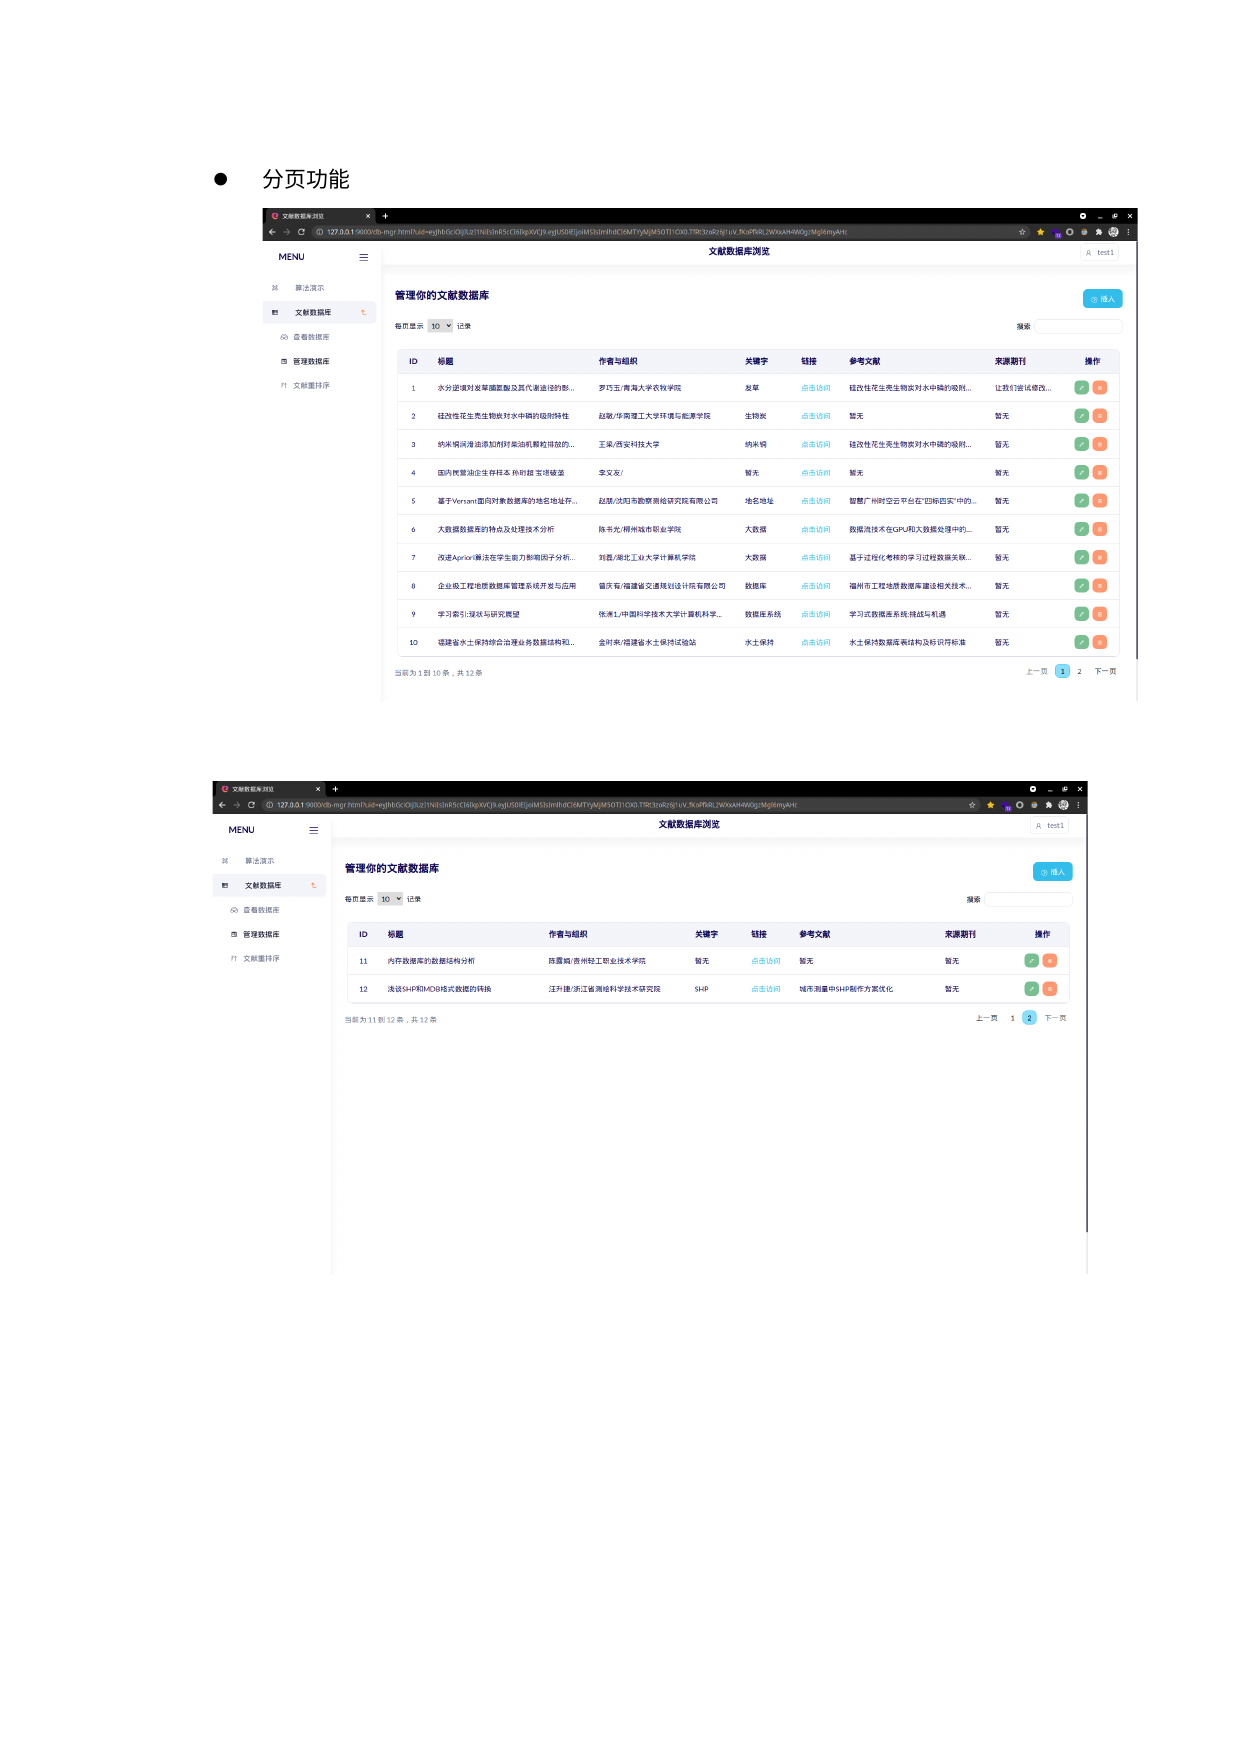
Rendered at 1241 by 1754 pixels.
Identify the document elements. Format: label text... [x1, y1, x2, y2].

picture [262, 208, 1138, 701]
picture [212, 781, 1088, 1274]
